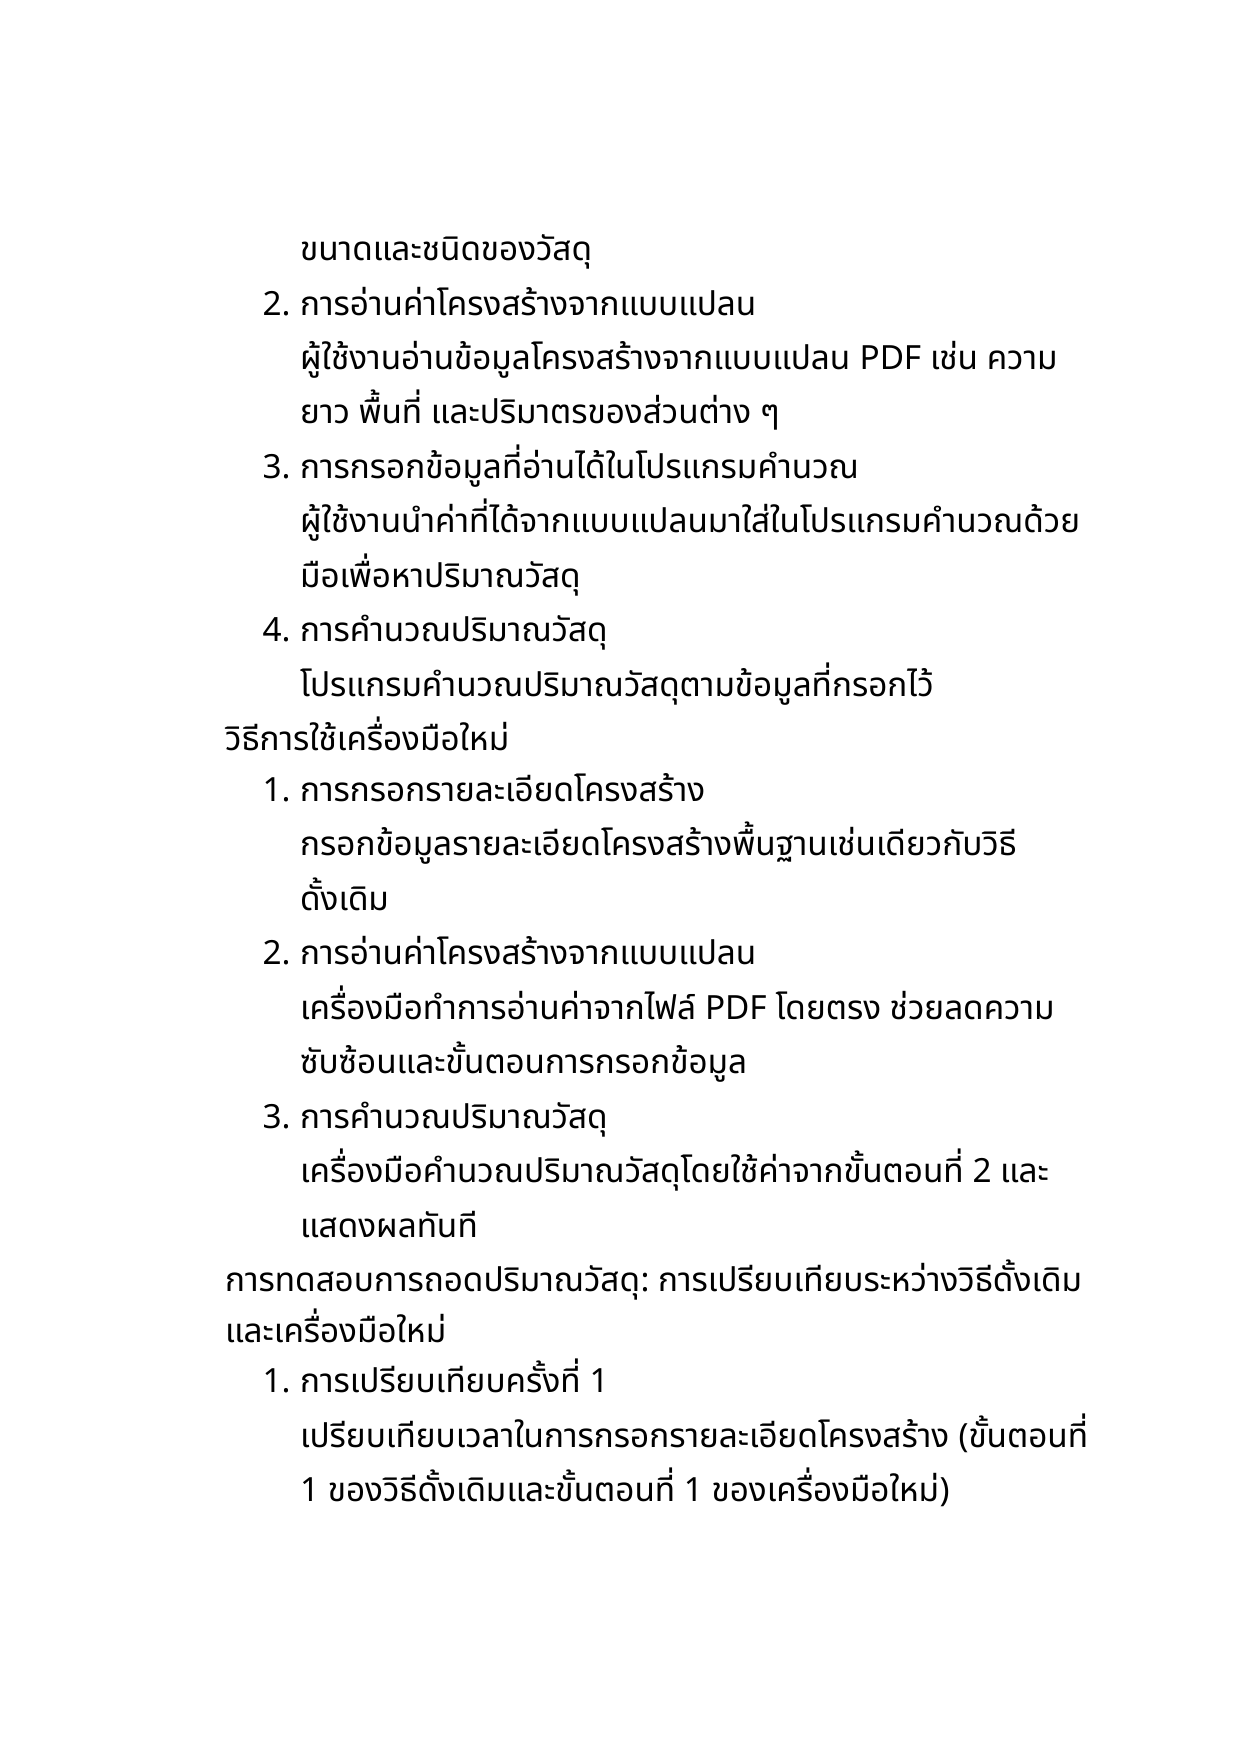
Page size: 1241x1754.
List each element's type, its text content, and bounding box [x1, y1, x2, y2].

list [262, 225, 1090, 275]
text วิธีการใช้เครื่องมือใหม่ [225, 715, 1090, 766]
list การเปรียบเทียบครั้งที่ 1 เปรียบเทียบเวลาในการกรอกรายละเอียดโครงสร้าง (ขั้นตอนที่ 1 ของวิธีดั้งเดิมและขั้นตอนที่ 1 ของเครื่องมือใหม่) [262, 1357, 1090, 1517]
list การคำนวณปริมาณวัสดุ โปรแกรมคำนวณปริมาณวัสดุตามข้อมูลที่กรอกไว้ [262, 606, 1090, 711]
list การอ่านค่าโครงสร้างจากแบบแปลน ผู้ใช้งานอ่านข้อมูลโครงสร้างจากแบบแปลน PDF เช่น ความยาว พื้นที่ และปริมาตรของส่วนต่าง ๆ [262, 279, 1090, 439]
list การกรอกรายละเอียดโครงสร้าง กรอกข้อมูลรายละเอียดโครงสร้างพื้นฐานเช่นเดียวกับวิธีดั้งเดิม [262, 766, 1090, 925]
list การคำนวณปริมาณวัสดุ เครื่องมือคำนวณปริมาณวัสดุโดยใช้ค่าจากขั้นตอนที่ 2 และแสดงผลทันที [262, 1092, 1090, 1252]
text การทดสอบการถอดปริมาณวัสดุ: การเปรียบเทียบระหว่างวิธีดั้งเดิมและเครื่องมือใหม่ [225, 1256, 1090, 1357]
list การอ่านค่าโครงสร้างจากแบบแปลน เครื่องมือทำการอ่านค่าจากไฟล์ PDF โดยตรง ช่วยลดความซับซ้อนและขั้นตอนการกรอกข้อมูล [262, 929, 1090, 1088]
list การกรอกข้อมูลที่อ่านได้ในโปรแกรมคำนวณ ผู้ใช้งานนำค่าที่ได้จากแบบแปลนมาใส่ในโปรแกรมคำนวณด้วยมือเพื่อหาปริมาณวัสดุ [262, 443, 1090, 602]
